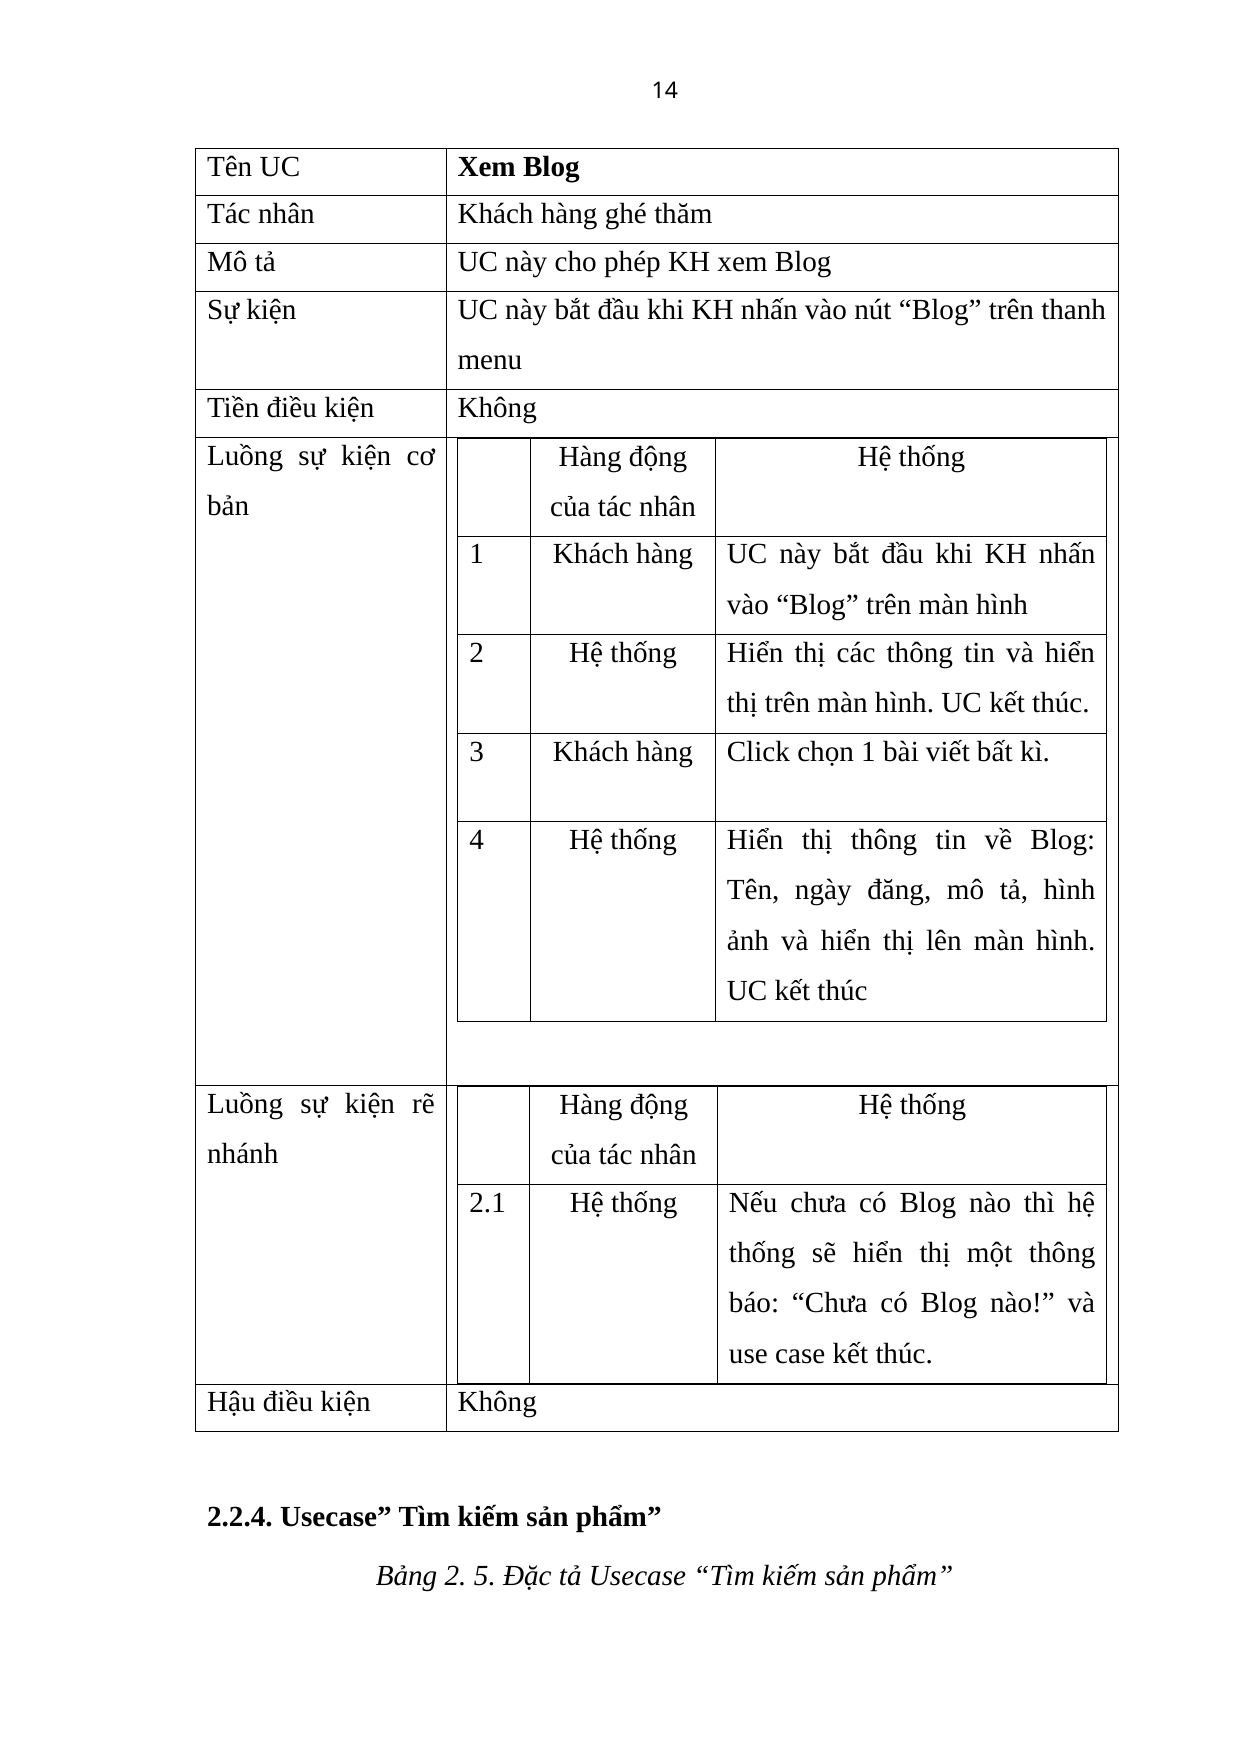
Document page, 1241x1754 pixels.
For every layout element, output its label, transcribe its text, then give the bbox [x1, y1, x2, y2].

table_header Xem Blog [447, 149, 1118, 195]
table_cell Không [447, 1385, 1118, 1431]
table_cell [718, 1185, 1106, 1383]
table_cell UC này bắt đầu khi KH nhấn vào nút “Blog” trên thanh menu [447, 292, 1118, 389]
table_cell Luồng sự kiện rẽ nhánh [196, 1086, 446, 1383]
table_cell [458, 1185, 529, 1383]
table_cell Hậu điều kiện [196, 1385, 446, 1431]
table_cell Mô tả [196, 244, 446, 291]
table_cell [1107, 1086, 1118, 1383]
table_cell [458, 1087, 529, 1184]
table_cell [718, 1087, 1106, 1184]
table_cell Luồng sự kiện cơ bản [196, 438, 446, 1085]
table_cell [447, 438, 1118, 1085]
table_cell [530, 1185, 717, 1383]
table_cell [447, 1086, 457, 1383]
table_cell Khách hàng ghé thăm [447, 196, 1118, 243]
text Bảng 2. 5. Đặc tả Usecase “Tìm kiếm sản phẩm” [207, 1558, 1122, 1591]
table_header Tên UC [196, 149, 446, 195]
table_cell UC này cho phép KH xem Blog [447, 244, 1118, 291]
subtitle 2.2.4. Usecase” Tìm kiếm sản phẩm” [207, 1499, 1122, 1533]
table_cell Không [447, 390, 1118, 437]
table_cell Tác nhân [196, 196, 446, 243]
table_cell Sự kiện [196, 292, 446, 389]
table_cell Tiền điều kiện [196, 390, 446, 437]
table_cell [530, 1087, 717, 1184]
